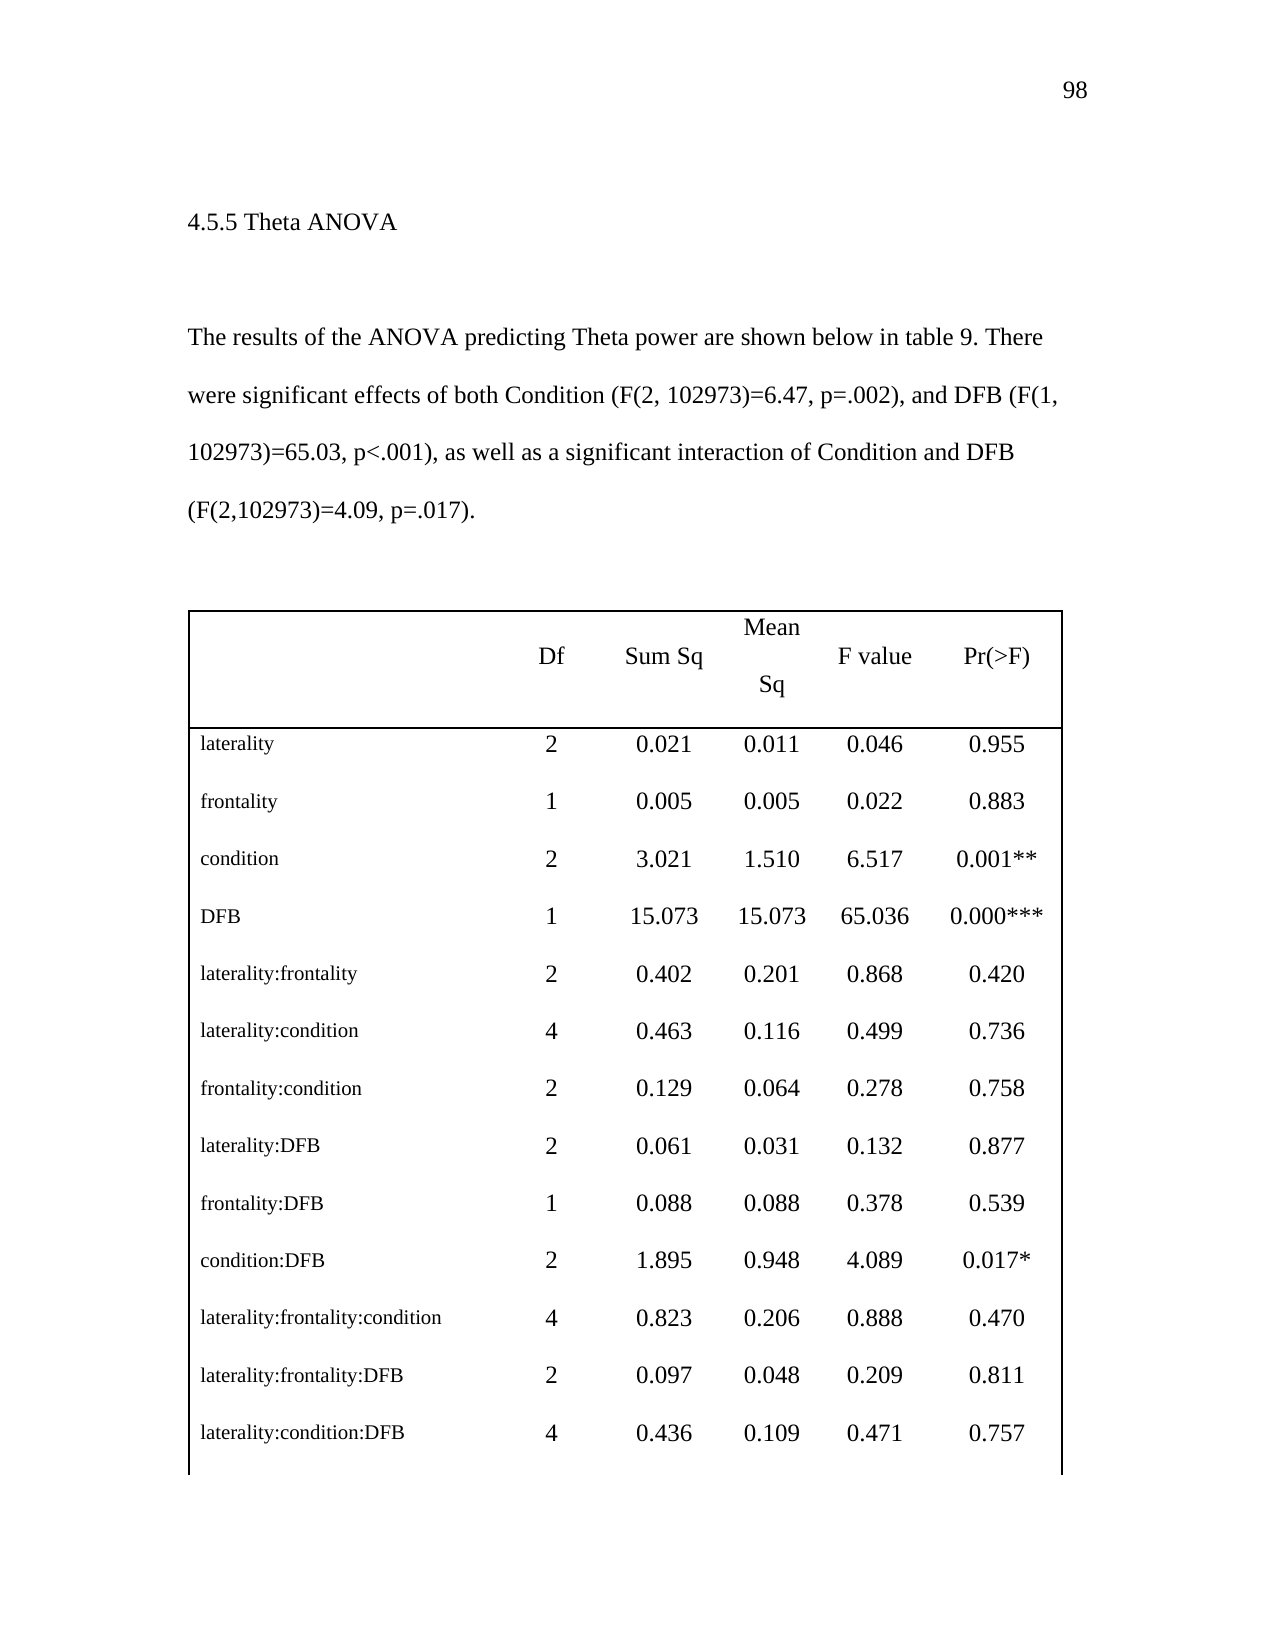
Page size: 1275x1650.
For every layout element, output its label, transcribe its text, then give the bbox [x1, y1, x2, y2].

table_cell laterality [190, 729, 500, 786]
table_cell 0.868 [819, 959, 931, 1016]
table_cell laterality:condition:DFB [190, 1418, 500, 1475]
table_cell 1 [500, 1188, 603, 1246]
table_cell 0.402 [603, 959, 725, 1016]
table_cell 4.089 [819, 1246, 931, 1303]
table_cell 3.021 [603, 844, 725, 901]
table_header Sum Sq [603, 612, 725, 727]
table_cell laterality:frontality [190, 959, 500, 1016]
table_cell 0.206 [725, 1303, 818, 1360]
table_cell 0.109 [725, 1418, 818, 1475]
table_cell 65.036 [819, 901, 931, 959]
table_cell 0.499 [819, 1016, 931, 1073]
table_cell 0.000*** [931, 901, 1061, 959]
table_cell 15.073 [603, 901, 725, 959]
table_cell 4 [500, 1303, 603, 1360]
table_cell 0.048 [725, 1360, 818, 1418]
table_cell 15.073 [725, 901, 818, 959]
text The results of the ANOVA predicting Theta power are shown below in table 9. There were significant effects of both Condition (F(2, 102973)=6.47, p=.002), and DFB (F(1, 102973)=65.03, p<.001), as well as a significant interaction of Condition and DFB (F(2,102973)=4.09, p=.017). [187, 322, 1087, 524]
table_cell 0.883 [931, 786, 1061, 844]
table_cell 0.823 [603, 1303, 725, 1360]
table_cell 0.046 [819, 729, 931, 786]
text 4.5.5 Theta ANOVA [187, 207, 1087, 236]
table_cell 0.001** [931, 844, 1061, 901]
table_cell 0.278 [819, 1074, 931, 1131]
table_cell 1.895 [603, 1246, 725, 1303]
table_cell 0.209 [819, 1360, 931, 1418]
table_cell 0.061 [603, 1131, 725, 1188]
table_cell 0.064 [725, 1074, 818, 1131]
table_cell frontality [190, 786, 500, 844]
table_cell laterality:DFB [190, 1131, 500, 1188]
table_cell 0.811 [931, 1360, 1061, 1418]
table_cell 4 [500, 1016, 603, 1073]
table_cell 0.436 [603, 1418, 725, 1475]
table_header [190, 612, 500, 727]
table_cell 0.948 [725, 1246, 818, 1303]
table_cell frontality:condition [190, 1074, 500, 1131]
table_cell 0.017* [931, 1246, 1061, 1303]
table_cell 0.471 [819, 1418, 931, 1475]
table_cell frontality:DFB [190, 1188, 500, 1246]
table_header Df [500, 612, 603, 727]
table_cell condition [190, 844, 500, 901]
table_cell 0.088 [725, 1188, 818, 1246]
table_cell 0.736 [931, 1016, 1061, 1073]
table_cell 1 [500, 901, 603, 959]
table_cell 1.510 [725, 844, 818, 901]
table_cell 1 [500, 786, 603, 844]
table_cell 0.758 [931, 1074, 1061, 1131]
table_cell 2 [500, 1074, 603, 1131]
table_cell 0.470 [931, 1303, 1061, 1360]
table_cell 0.420 [931, 959, 1061, 1016]
table_cell 0.132 [819, 1131, 931, 1188]
table_cell laterality:frontality:condition [190, 1303, 500, 1360]
table_cell 0.201 [725, 959, 818, 1016]
table_cell condition:DFB [190, 1246, 500, 1303]
table_cell 2 [500, 844, 603, 901]
table_cell 0.022 [819, 786, 931, 844]
table_cell 6.517 [819, 844, 931, 901]
table_cell 0.021 [603, 729, 725, 786]
table_cell 0.129 [603, 1074, 725, 1131]
table_cell 0.005 [603, 786, 725, 844]
table_cell 2 [500, 1131, 603, 1188]
table_cell 0.877 [931, 1131, 1061, 1188]
table_header Pr(>F) [931, 612, 1061, 727]
table_cell 0.888 [819, 1303, 931, 1360]
table_header Mean Sq [725, 612, 818, 727]
table_cell laterality:condition [190, 1016, 500, 1073]
table_cell 2 [500, 1360, 603, 1418]
table_cell 0.011 [725, 729, 818, 786]
table_cell 4 [500, 1418, 603, 1475]
table_cell 0.539 [931, 1188, 1061, 1246]
table_cell 0.116 [725, 1016, 818, 1073]
table_cell 2 [500, 959, 603, 1016]
table_cell 0.005 [725, 786, 818, 844]
table_cell 0.097 [603, 1360, 725, 1418]
table_cell 2 [500, 729, 603, 786]
table_cell 0.955 [931, 729, 1061, 786]
table_cell 2 [500, 1246, 603, 1303]
table_cell laterality:frontality:DFB [190, 1360, 500, 1418]
table_cell 0.031 [725, 1131, 818, 1188]
table_cell 0.088 [603, 1188, 725, 1246]
table_header F value [819, 612, 931, 727]
table_cell 0.378 [819, 1188, 931, 1246]
table_cell 0.463 [603, 1016, 725, 1073]
table_cell 0.757 [931, 1418, 1061, 1475]
table_cell DFB [190, 901, 500, 959]
